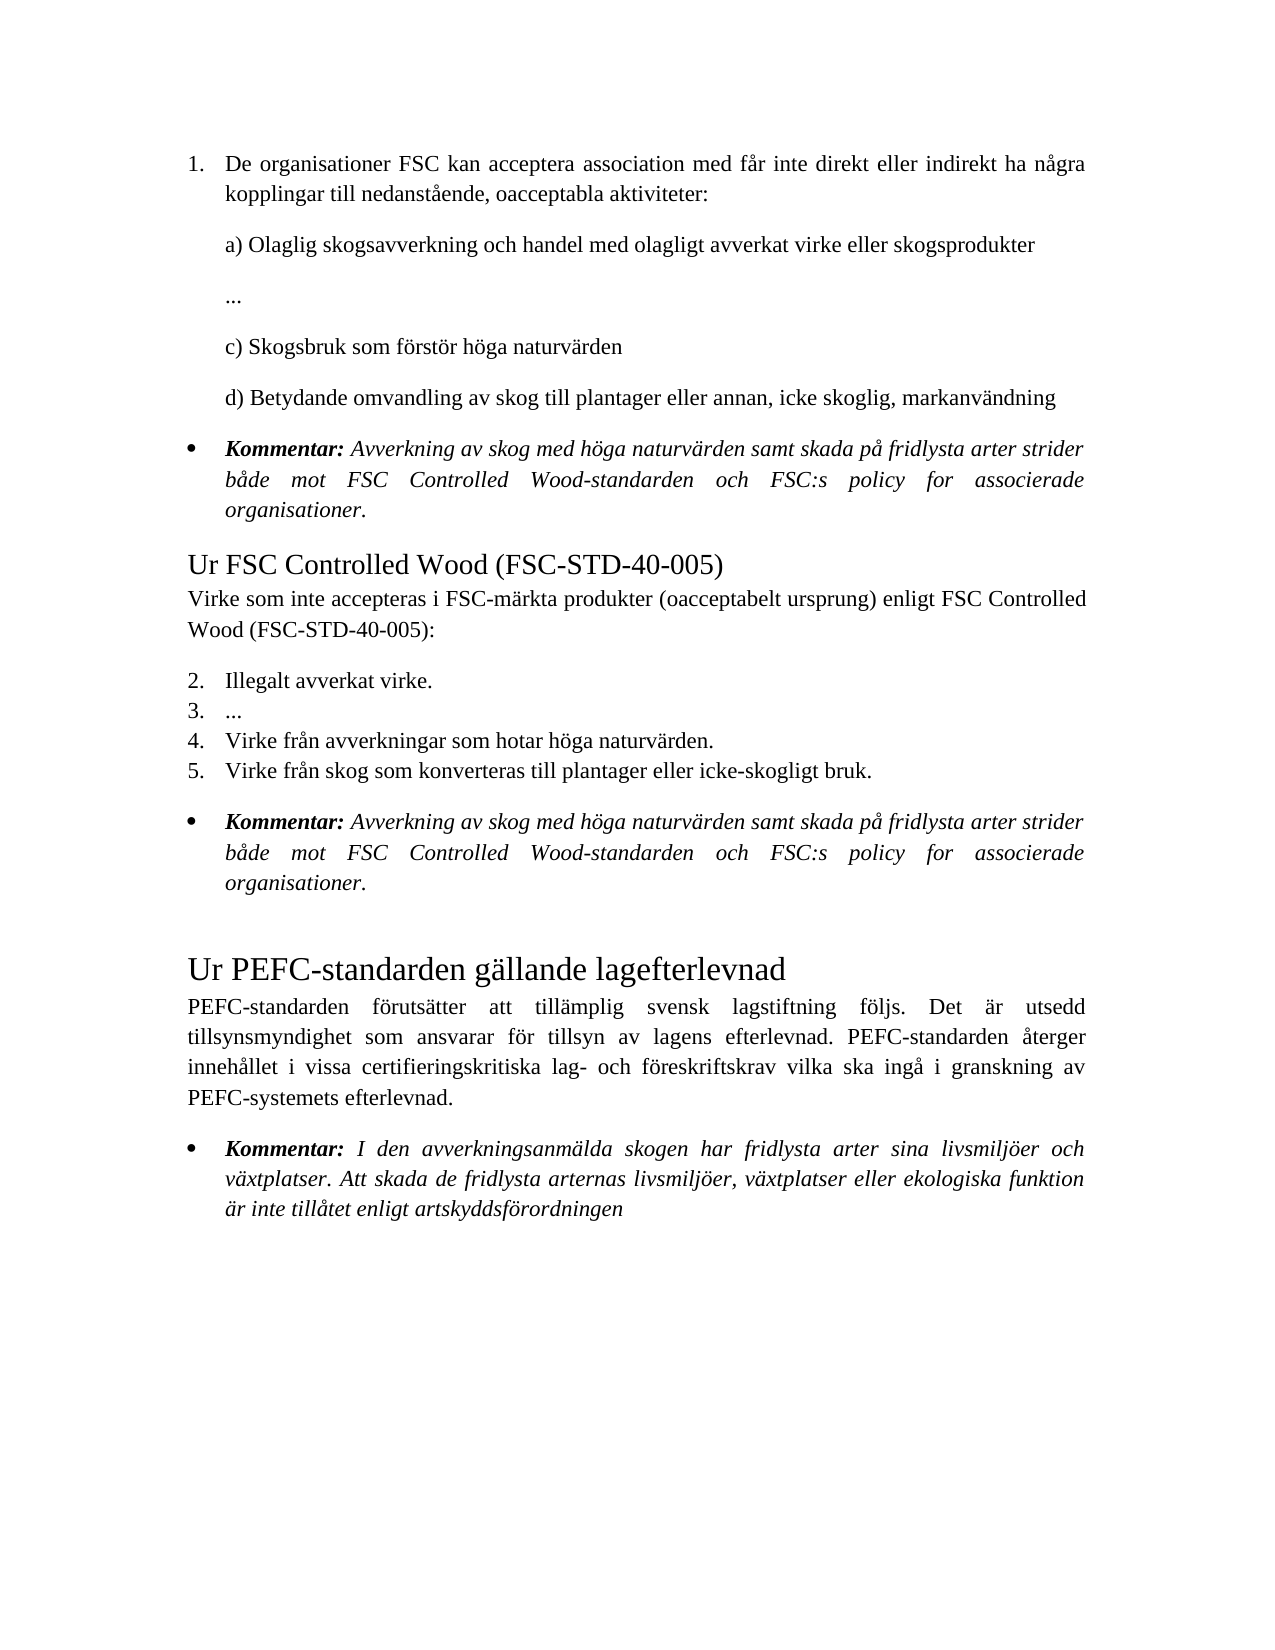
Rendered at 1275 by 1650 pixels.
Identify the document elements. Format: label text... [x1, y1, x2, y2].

text Virke som inte accepteras i FSC-märkta produkter (oacceptabelt ursprung) enligt FSC Controlled Wood (FSC-STD-40-005): [187, 585, 1087, 642]
text c) Skogsbruk som förstör höga naturvärden [225, 333, 1087, 360]
list Kommentar: I den avverkningsanmälda skogen har fridlysta arter sina livsmiljöer och växtplatser. Att skada de fridlysta arternas livsmiljöer, växtplatser eller ekologiska funktion är inte tillåtet enligt artskyddsförordningen [187, 1135, 1087, 1221]
text a) Olaglig skogsavverkning och handel med olagligt avverkat virke eller skogsprodukter [225, 231, 1087, 258]
subtitle Ur FSC Controlled Wood (FSC-STD-40-005) [187, 547, 1087, 580]
list ... [187, 697, 1087, 723]
list Virke från skog som konverteras till plantager eller icke-skogligt bruk. [187, 757, 1087, 784]
list Kommentar: Avverkning av skog med höga naturvärden samt skada på fridlysta arter strider både mot FSC Controlled Wood-standarden och FSC:s policy for associerade organisationer. [187, 808, 1087, 895]
text PEFC-standarden förutsätter att tillämplig svensk lagstiftning följs. Det är utsedd tillsynsmyndighet som ansvarar för tillsyn av lagens efterlevnad. PEFC-standarden återger innehållet i vissa certifieringskritiska lag- och föreskriftskrav vilka ska ingå i granskning av PEFC-systemets efterlevnad. [187, 993, 1087, 1110]
subtitle Ur PEFC-standarden gällande lagefterlevnad [187, 949, 1087, 987]
list Illegalt avverkat virke. [187, 667, 1087, 693]
list Kommentar: Avverkning av skog med höga naturvärden samt skada på fridlysta arter strider både mot FSC Controlled Wood-standarden och FSC:s policy for associerade organisationer. [187, 435, 1087, 522]
list De organisationer FSC kan acceptera association med får inte direkt eller indirekt ha några kopplingar till nedanstående, oacceptabla aktiviteter: [187, 150, 1087, 207]
text ... [225, 282, 1087, 309]
list Virke från avverkningar som hotar höga naturvärden. [187, 727, 1087, 753]
text d) Betydande omvandling av skog till plantager eller annan, icke skoglig, markanvändning [225, 384, 1087, 411]
